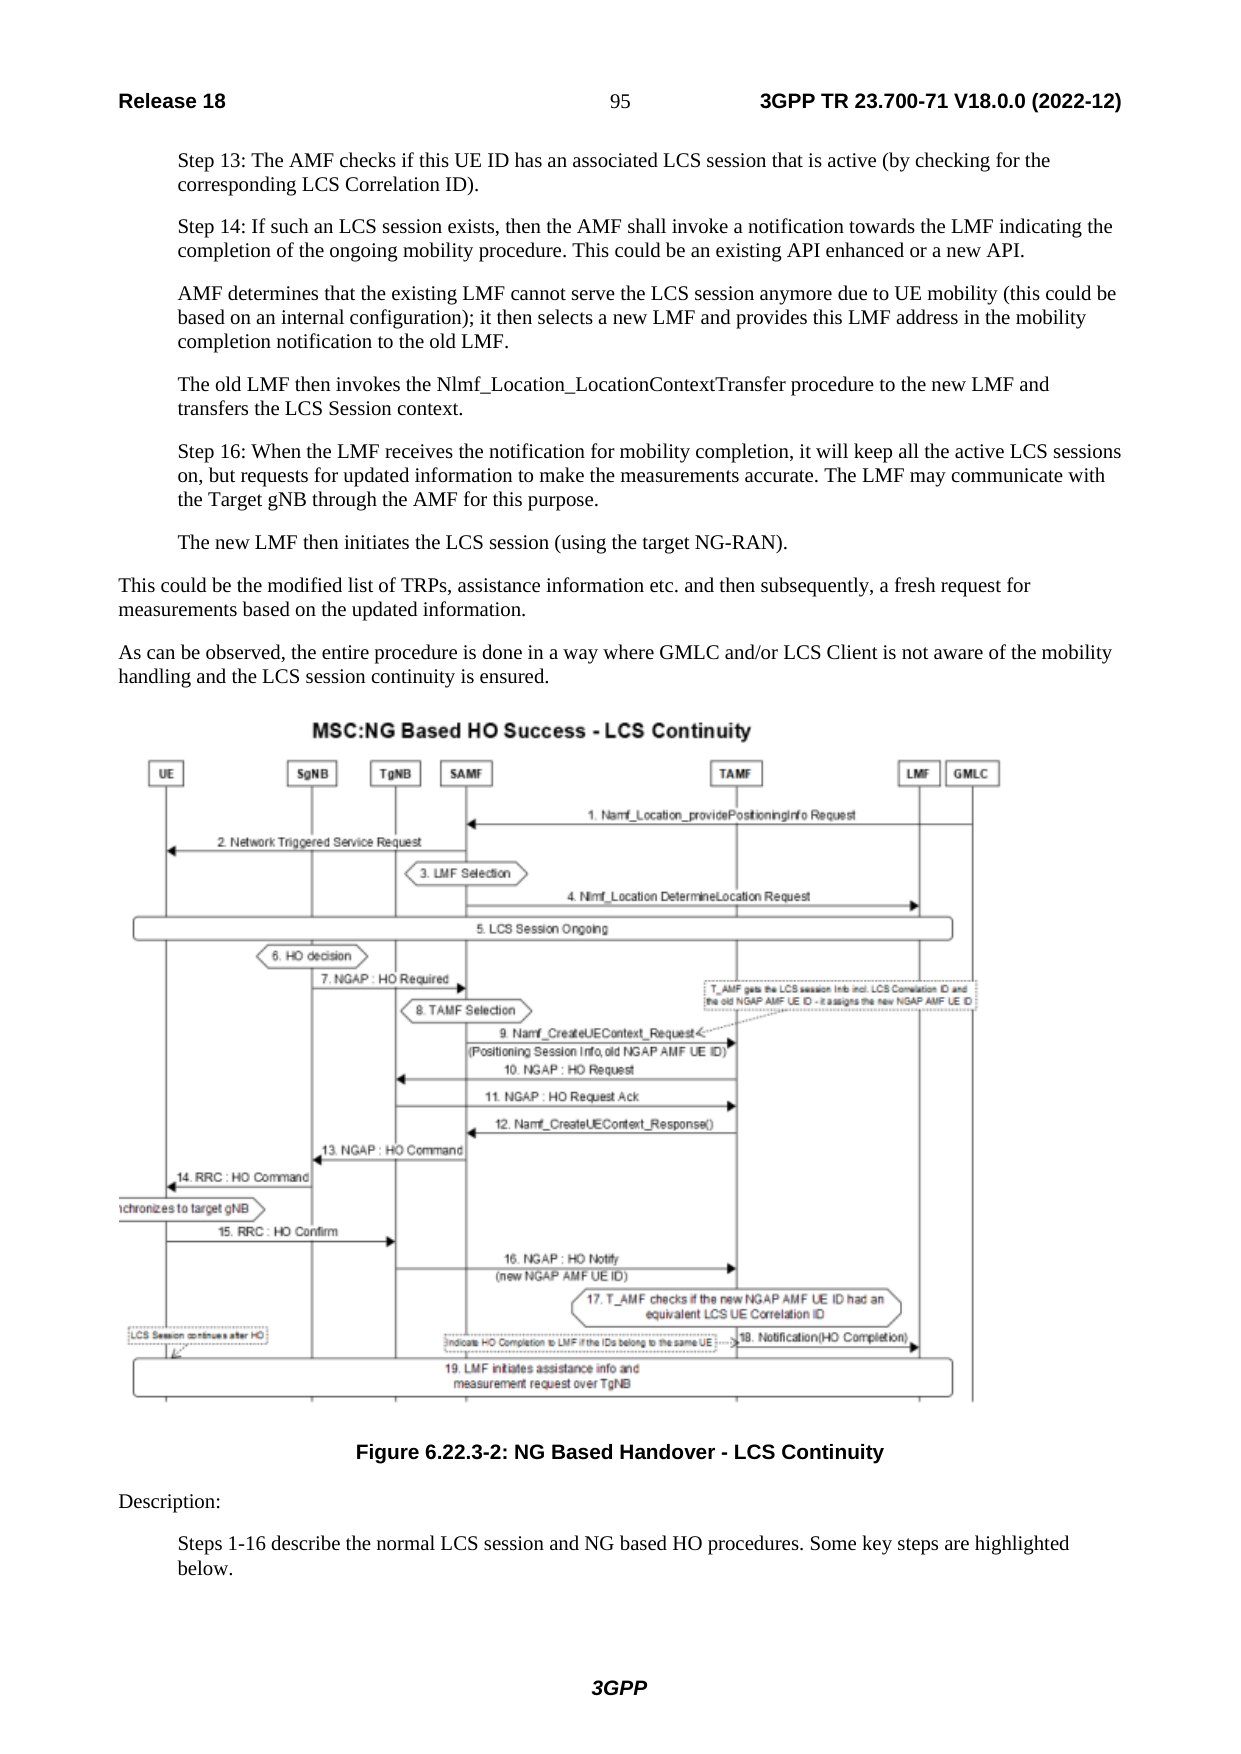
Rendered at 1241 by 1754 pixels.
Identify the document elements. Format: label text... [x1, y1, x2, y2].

text As can be observed, the entire procedure is done in a way where GMLC and/or LCS Client is not aware of the mobility handling and the LCS session continuity is ensured. [118, 640, 1122, 688]
text The old LMF then invokes the Nlmf_Location_LocationContextTransfer procedure to the new LMF and transfers the LCS Session context. [148, 372, 1122, 420]
text Step 14: If such an LCS session exists, then the AMF shall invoke a notification towards the LMF indicating the completion of the ongoing mobility procedure. This could be an existing API enhanced or a new API. [148, 214, 1122, 262]
text The new LMF then initiates the LCS session (using the target NG-RAN). [148, 530, 1122, 554]
text AMF determines that the existing LMF cannot serve the LCS session anymore due to UE mobility (this could be based on an internal configuration); it then selects a new LMF and provides this LMF address in the mobility completion notification to the old LMF. [148, 281, 1122, 353]
text Step 16: When the LMF receives the notification for mobility completion, it will keep all the active LCS sessions on, but requests for updated information to make the measurements accurate. The LMF may communicate with the Target gNB through the AMF for this purpose. [148, 439, 1122, 511]
text Description: [118, 1488, 1122, 1513]
text Step 13: The AMF checks if this UE ID has an associated LCS session that is active (by checking for the corresponding LCS Correlation ID). [148, 147, 1122, 196]
text Steps 1-16 describe the normal LCS session and NG based HO procedures. Some key steps are highlighted below. [148, 1531, 1122, 1579]
text Figure 6.22.3-2: NG Based Handover - LCS Continuity [118, 1439, 1122, 1463]
text This could be the modified list of TRPs, assistance information etc. and then subsequently, a fresh request for measurements based on the updated information. [118, 573, 1122, 621]
